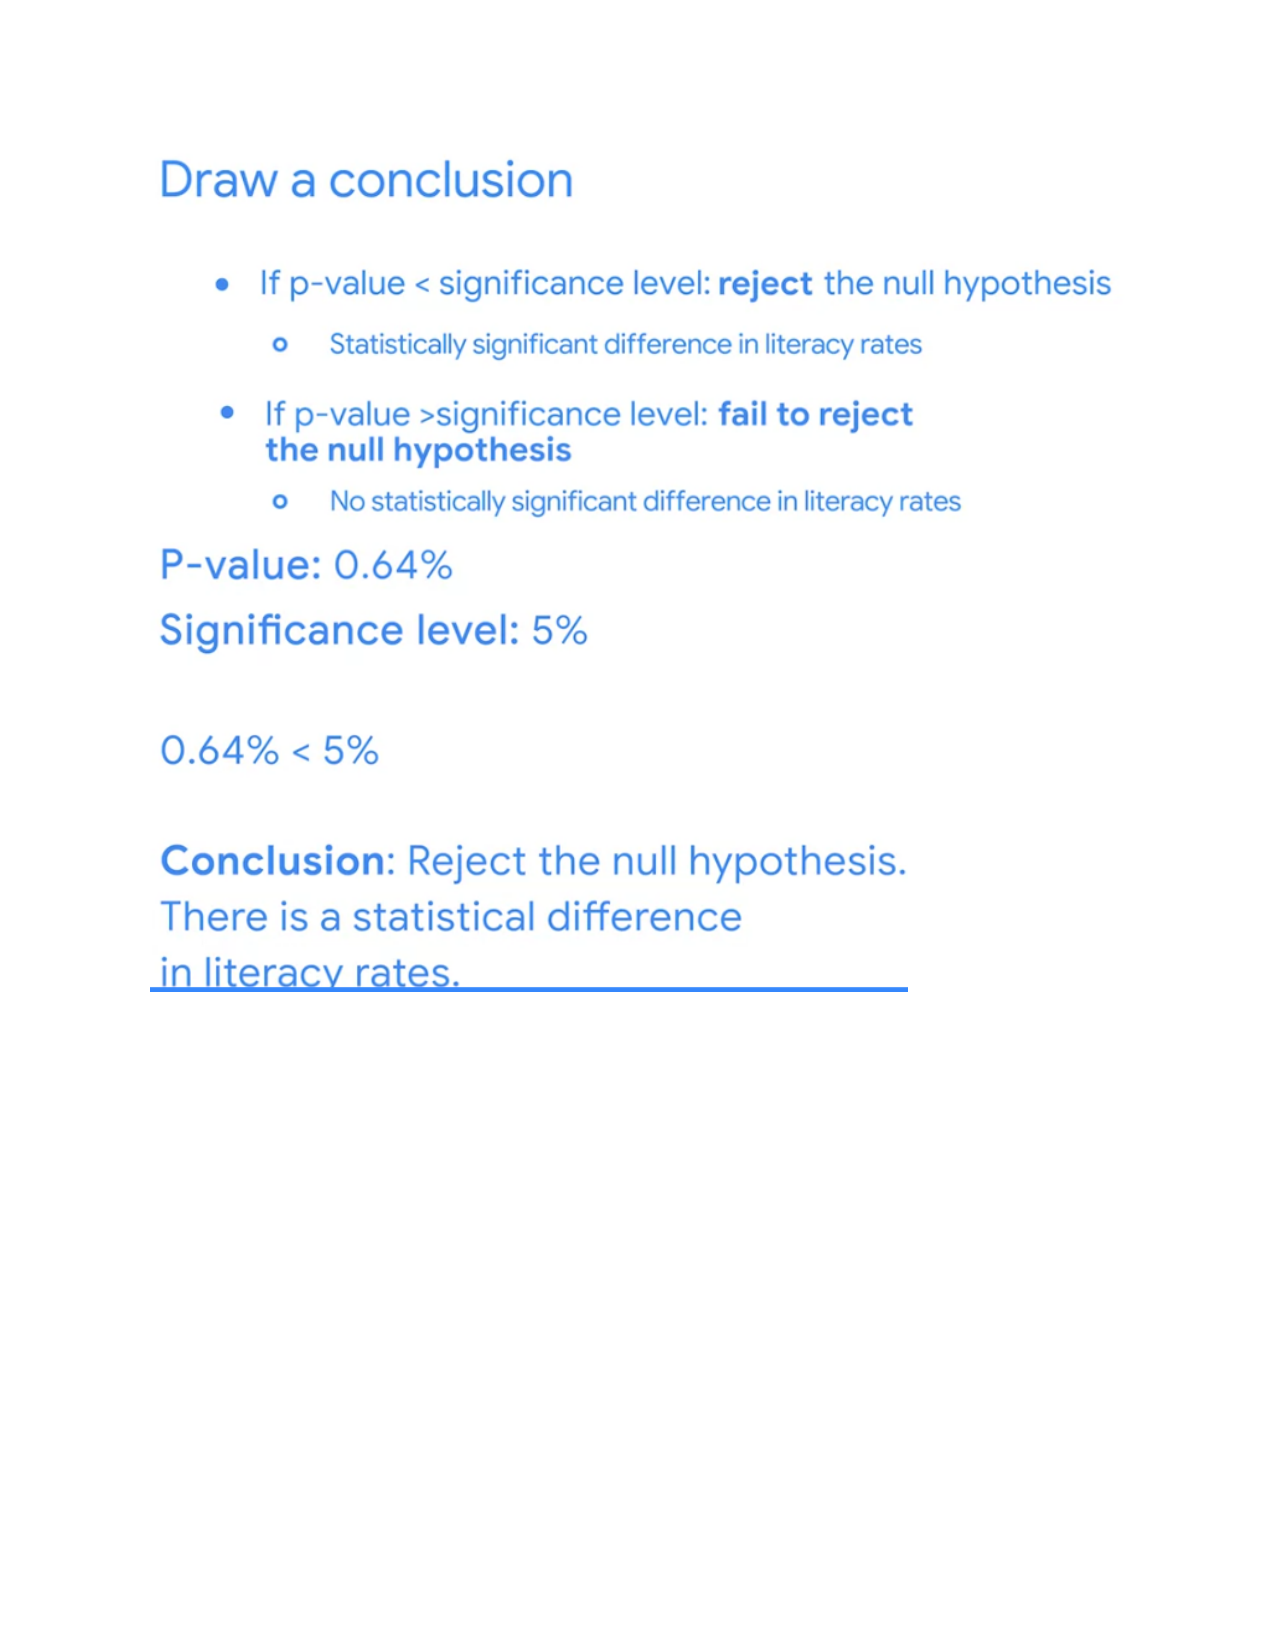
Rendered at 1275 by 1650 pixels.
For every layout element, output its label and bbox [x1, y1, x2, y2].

picture [150, 150, 1125, 523]
picture [150, 542, 908, 992]
